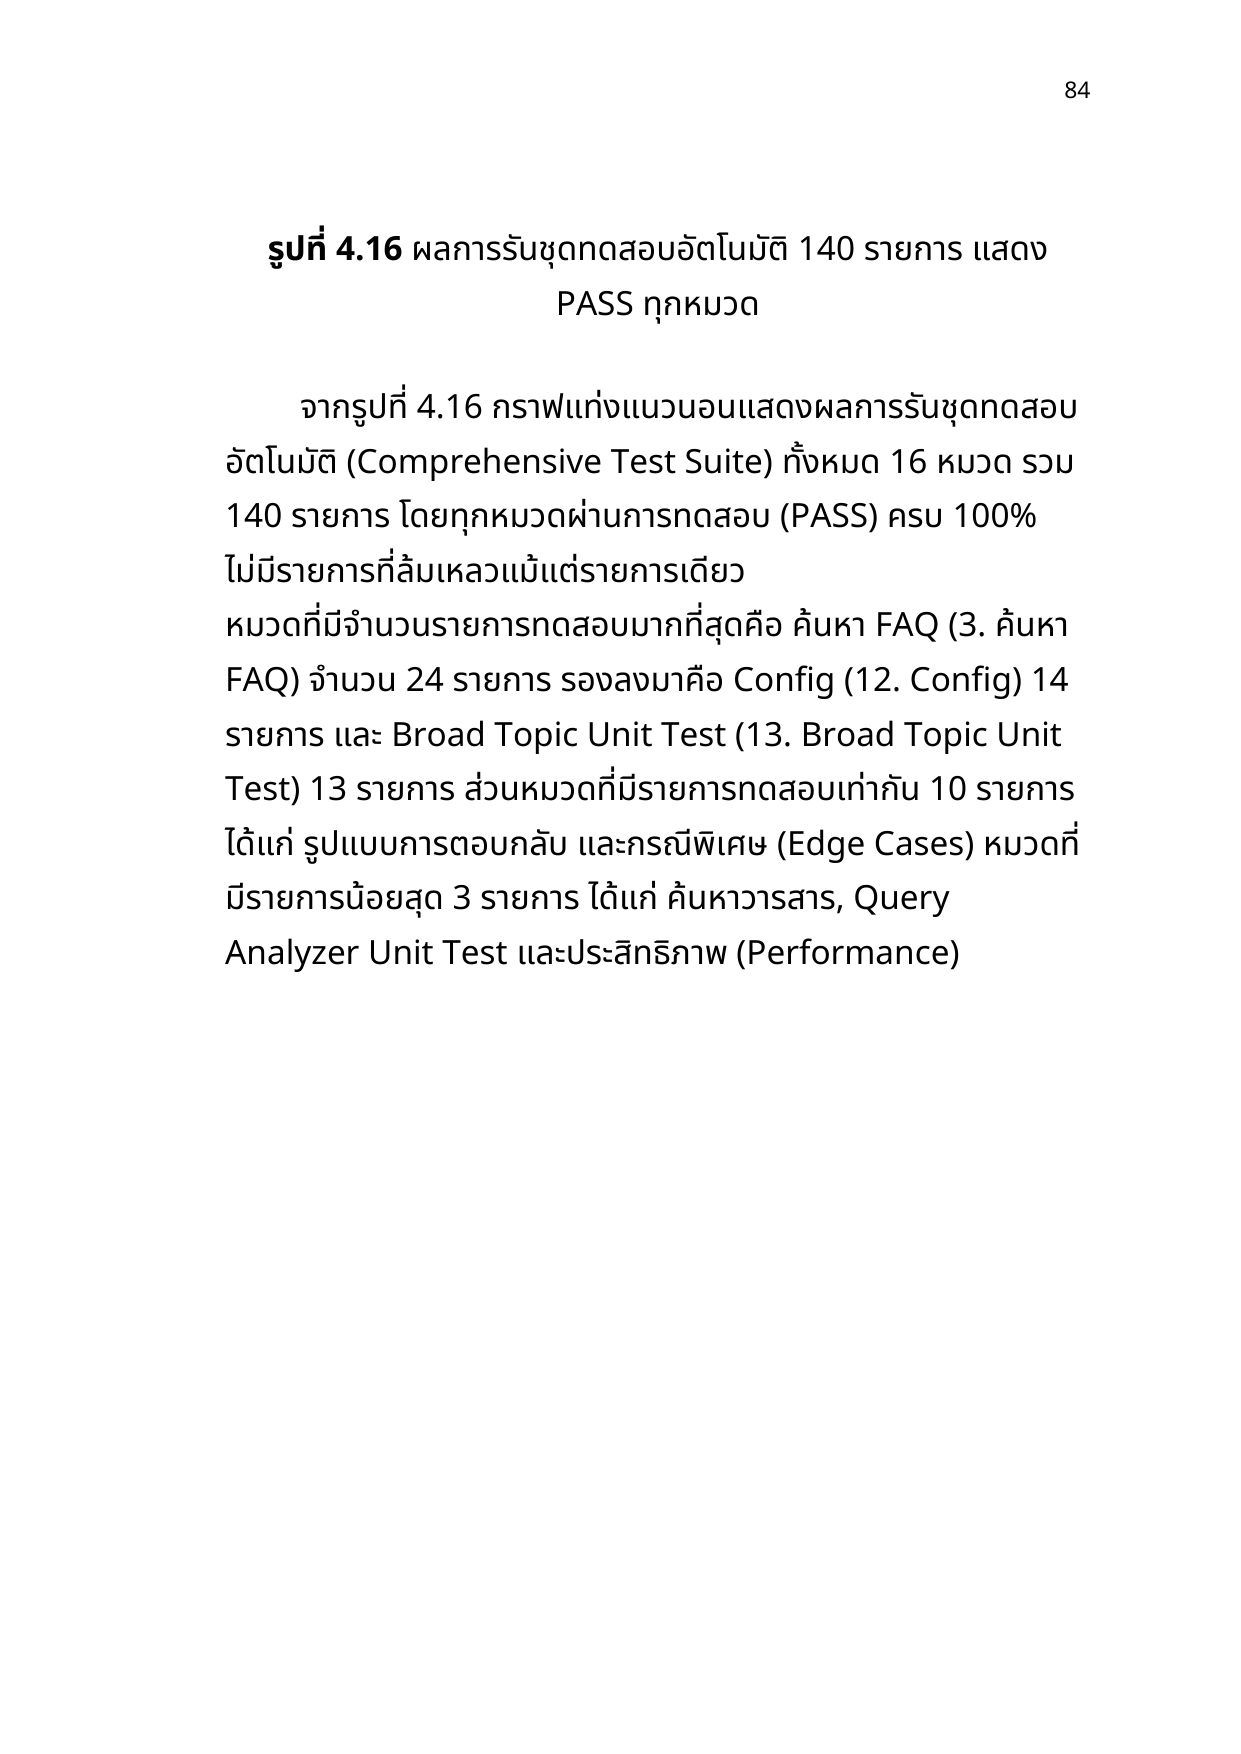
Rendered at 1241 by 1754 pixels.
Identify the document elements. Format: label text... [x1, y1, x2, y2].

text รูปที่ 4.16 ผลการรันชุดทดสอบอัตโนมัติ 140 รายการ แสดง PASS ทุกหมวด [225, 225, 1090, 330]
text จากรูปที่ 4.16 กราฟแท่งแนวนอนแสดงผลการรันชุดทดสอบอัตโนมัติ (Comprehensive Test Suite) ทั้งหมด 16 หมวด รวม 140 รายการ โดยทุกหมวดผ่านการทดสอบ (PASS) ครบ 100% ไม่มีรายการที่ล้มเหลวแม้แต่รายการเดียว [225, 383, 1090, 597]
text หมวดที่มีจำนวนรายการทดสอบมากที่สุดคือ ค้นหา FAQ (3. ค้นหา FAQ) จำนวน 24 รายการ รองลงมาคือ Config (12. Config) 14 รายการ และ Broad Topic Unit Test (13. Broad Topic Unit Test) 13 รายการ ส่วนหมวดที่มีรายการทดสอบเท่ากัน 10 รายการ ได้แก่ รูปแบบการตอบกลับ และกรณีพิเศษ (Edge Cases) หมวดที่มีรายการน้อยสุด 3 รายการ ได้แก่ ค้นหาวารสาร, Query Analyzer Unit Test และประสิทธิภาพ (Performance) [225, 601, 1090, 979]
